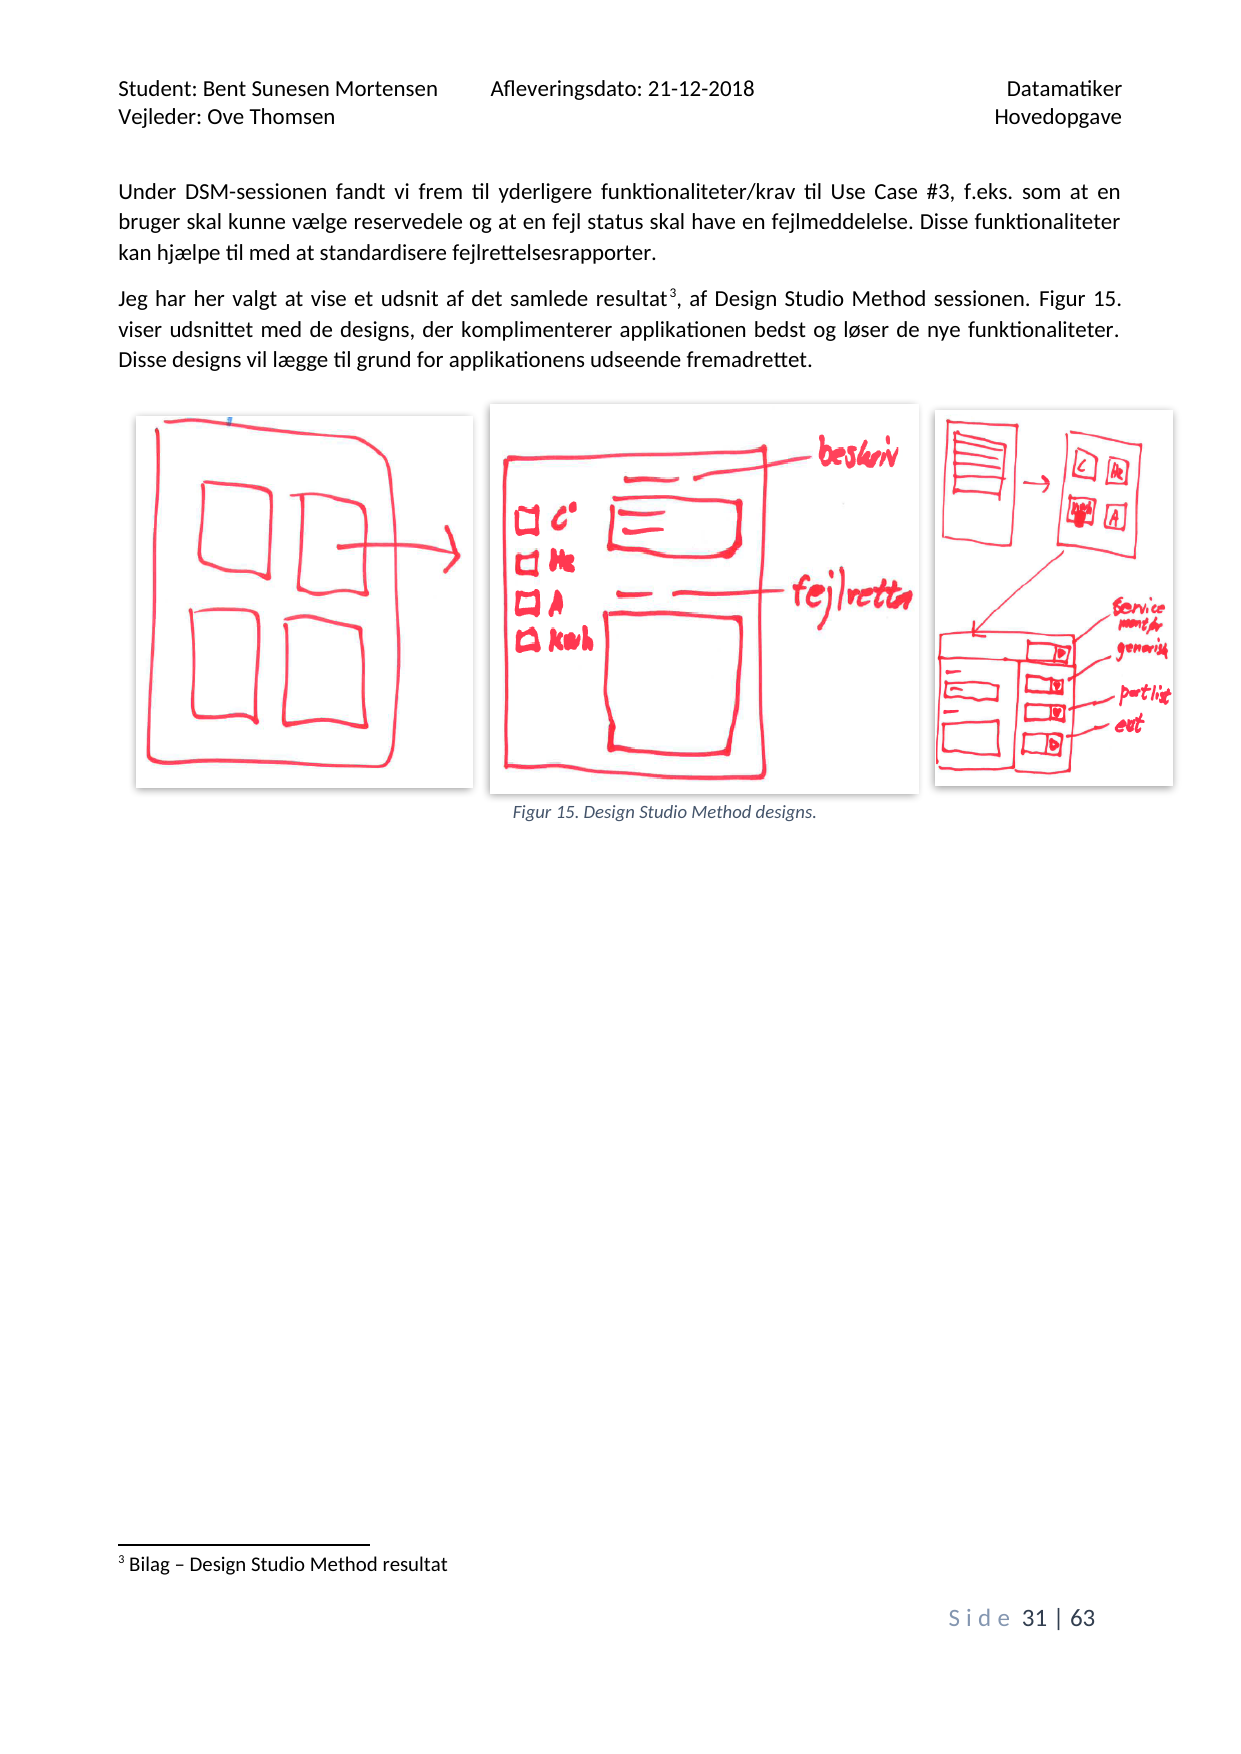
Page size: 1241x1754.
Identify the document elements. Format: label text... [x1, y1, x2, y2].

picture [936, 411, 1172, 785]
text Under DSM-sessionen fandt vi frem til yderligere funktionaliteter/krav til Use Case #3, f.eks. som at en bruger skal kunne vælge reservedele og at en fejl status skal have en fejlmeddelelse. Disse funktionaliteter kan hjælpe til med at standardisere fejlrettelsesrapporter. [118, 177, 1122, 266]
picture [491, 405, 918, 793]
text Jeg har her valgt at vise et udsnit af det samlede resultat, af Design Studio Method sessionen. Figur 15. viser udsnittet med de designs, der komplimenterer applikationen bedst og løser de nye funktionaliteter. Disse designs vil lægge til grund for applikationens udseende fremadrettet. [118, 284, 1122, 373]
picture [137, 417, 472, 787]
